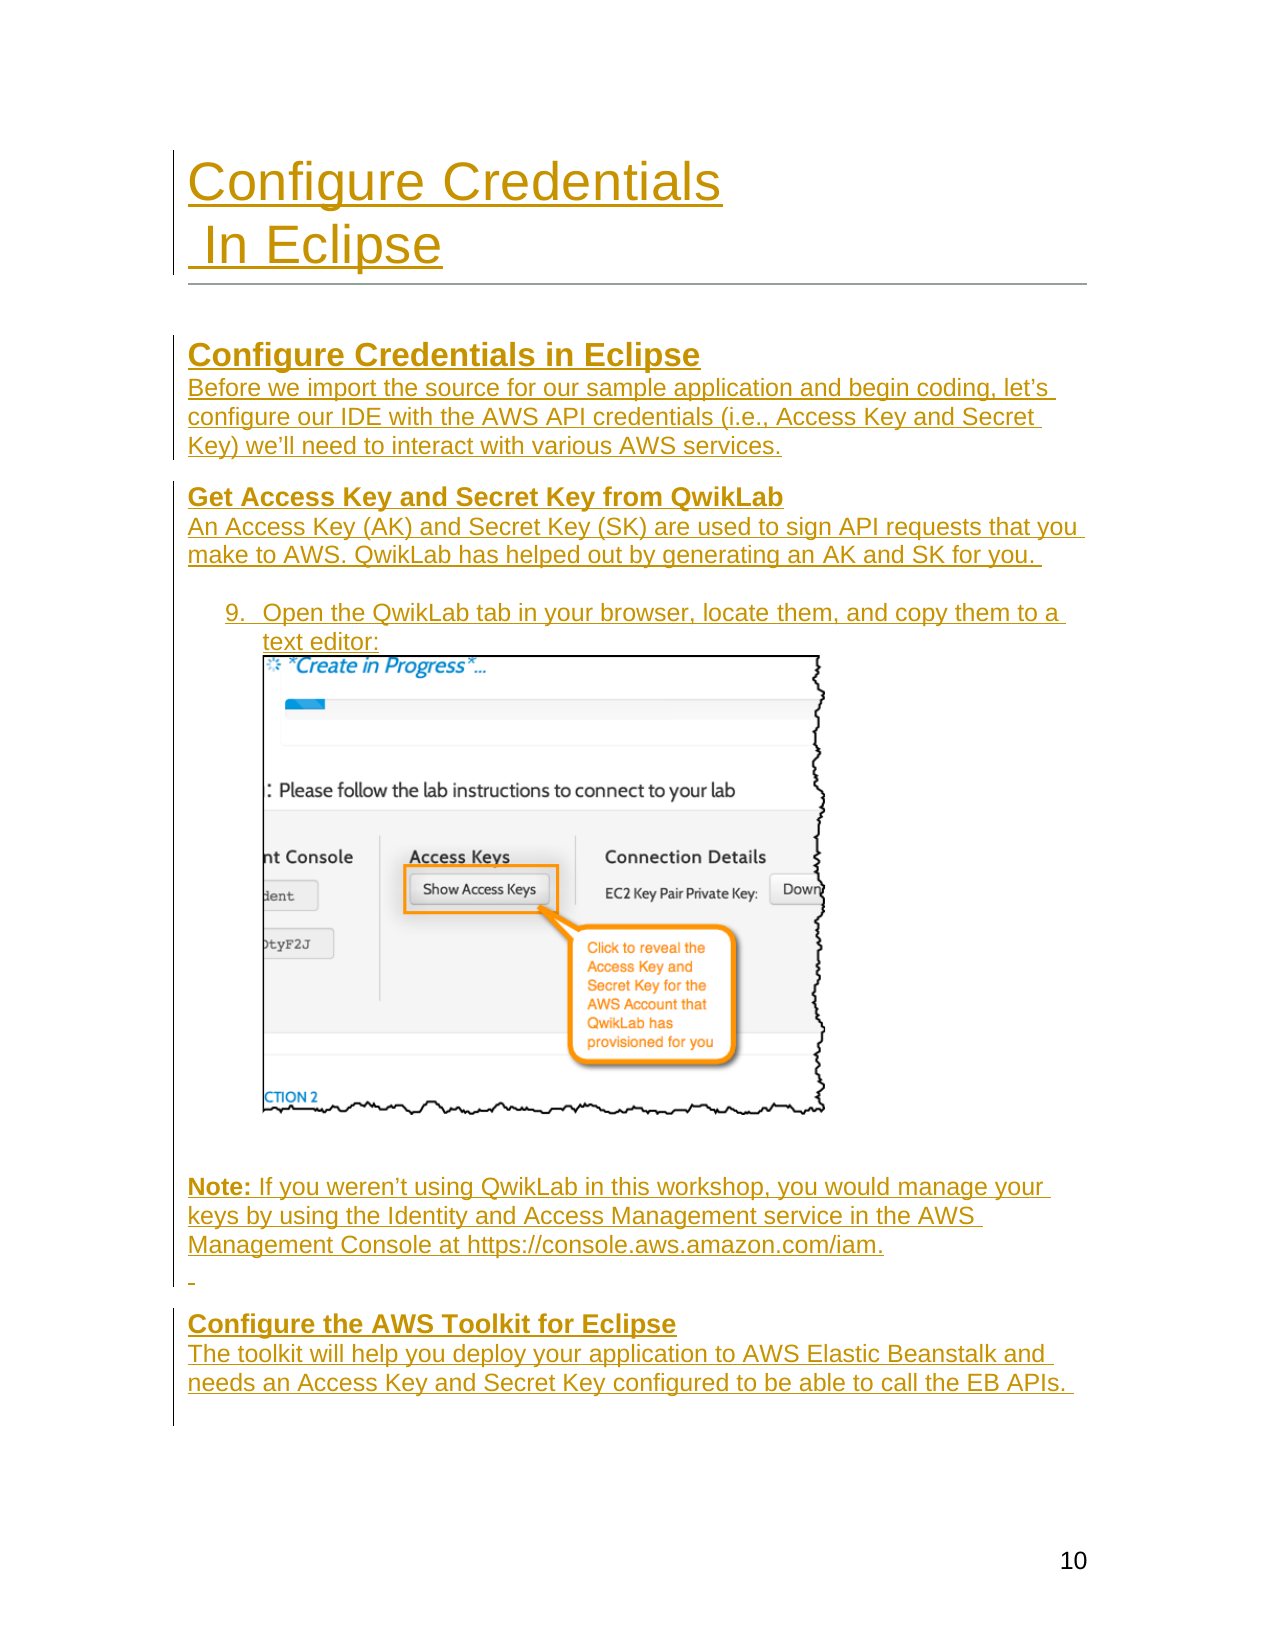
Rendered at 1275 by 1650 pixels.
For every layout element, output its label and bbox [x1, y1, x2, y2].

picture [262, 655, 826, 1115]
